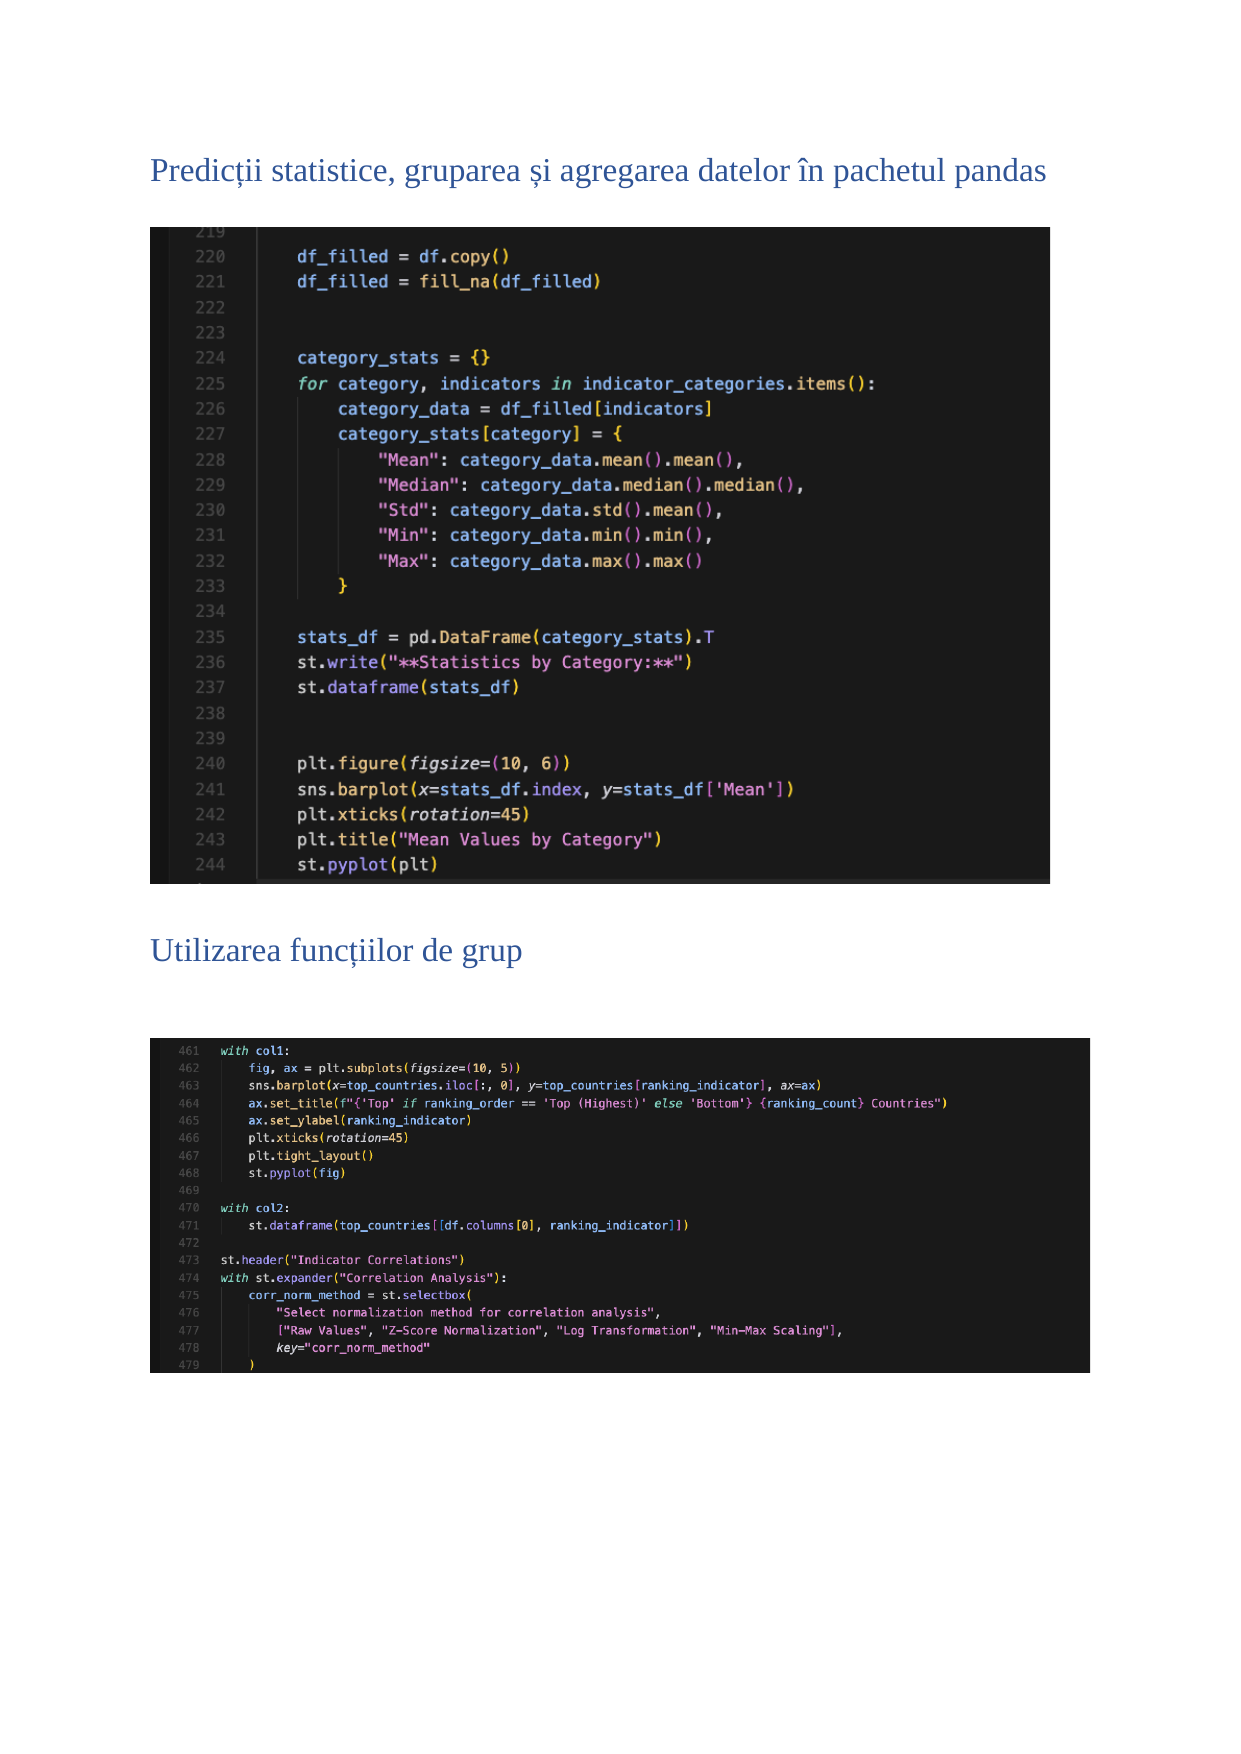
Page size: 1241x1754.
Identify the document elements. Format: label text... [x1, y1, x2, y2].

picture [150, 227, 1050, 884]
subtitle Predicții statistice, gruparea și agregarea datelor în pachetul pandas [150, 150, 1090, 188]
picture [150, 1038, 1091, 1373]
subtitle Utilizarea funcțiilor de grup [150, 931, 1090, 969]
